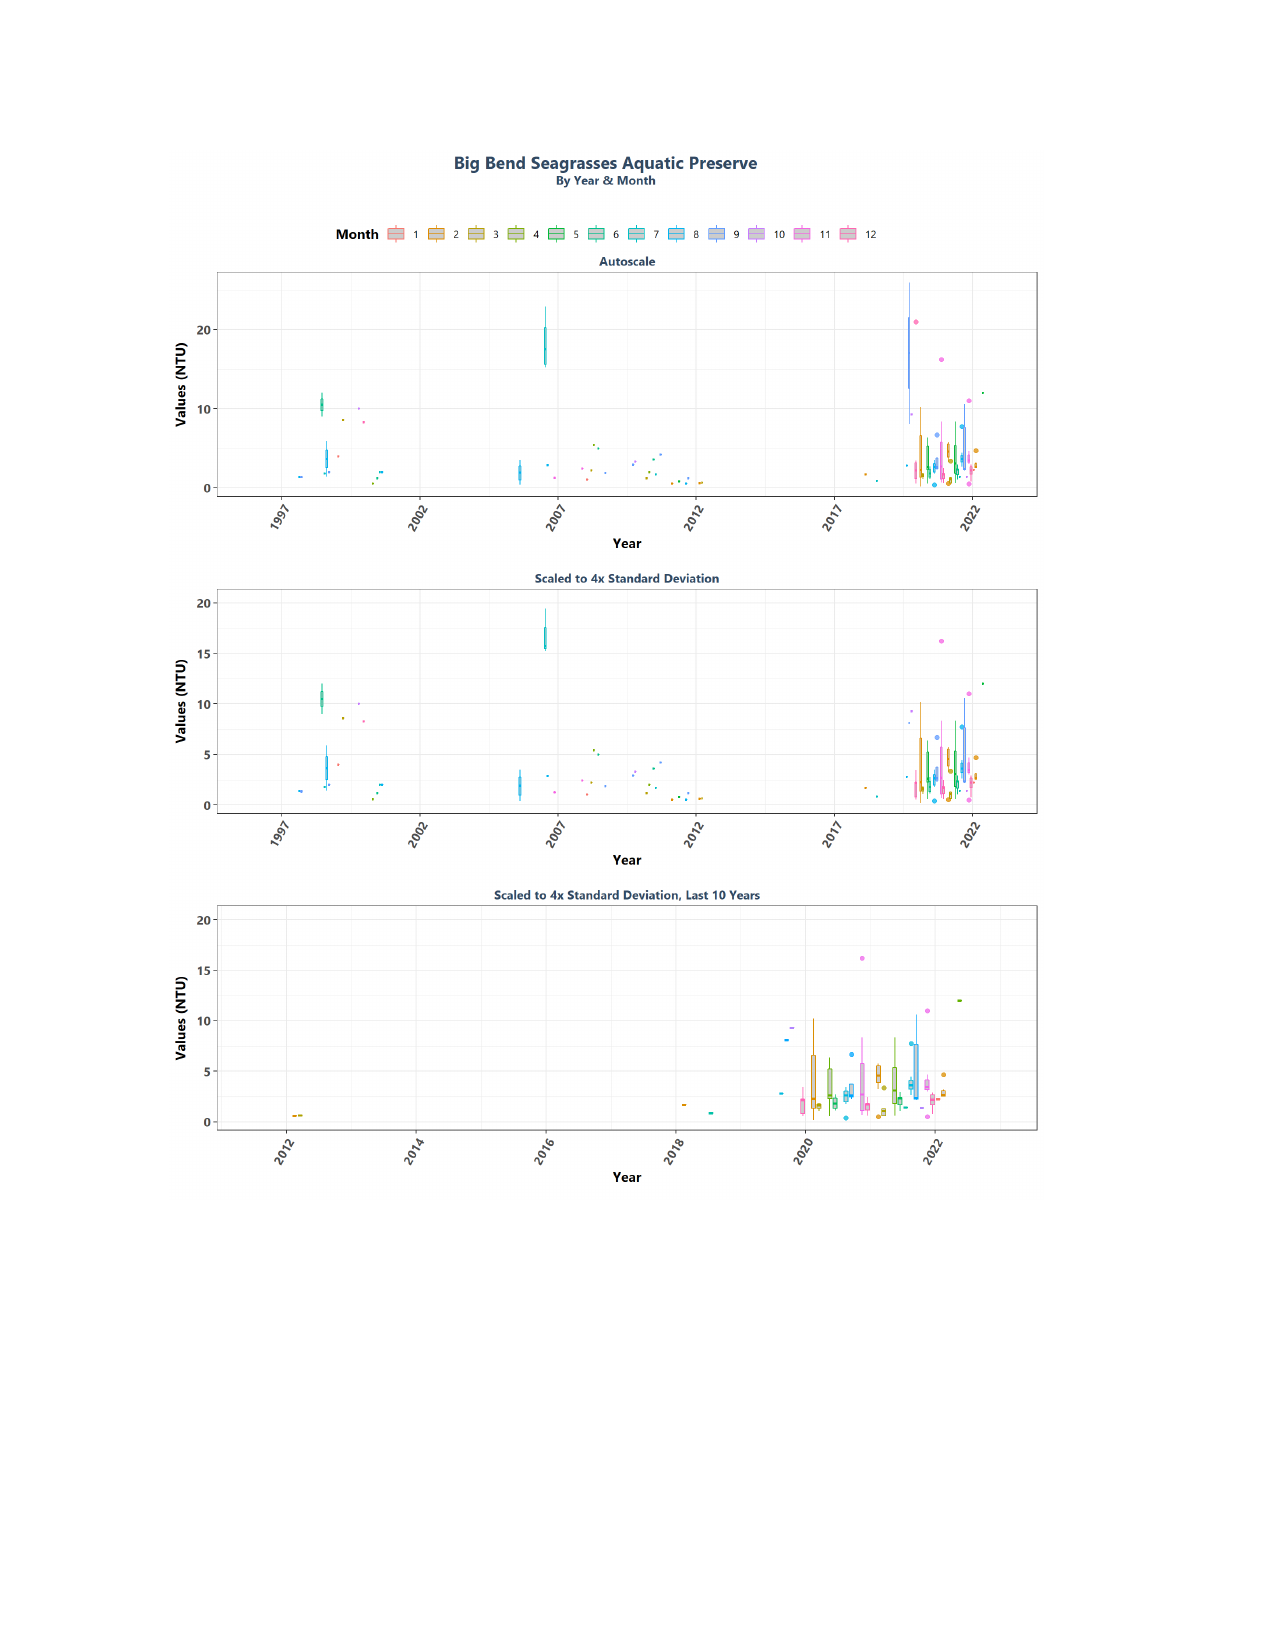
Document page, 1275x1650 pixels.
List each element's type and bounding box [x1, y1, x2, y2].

picture [168, 150, 1044, 1200]
